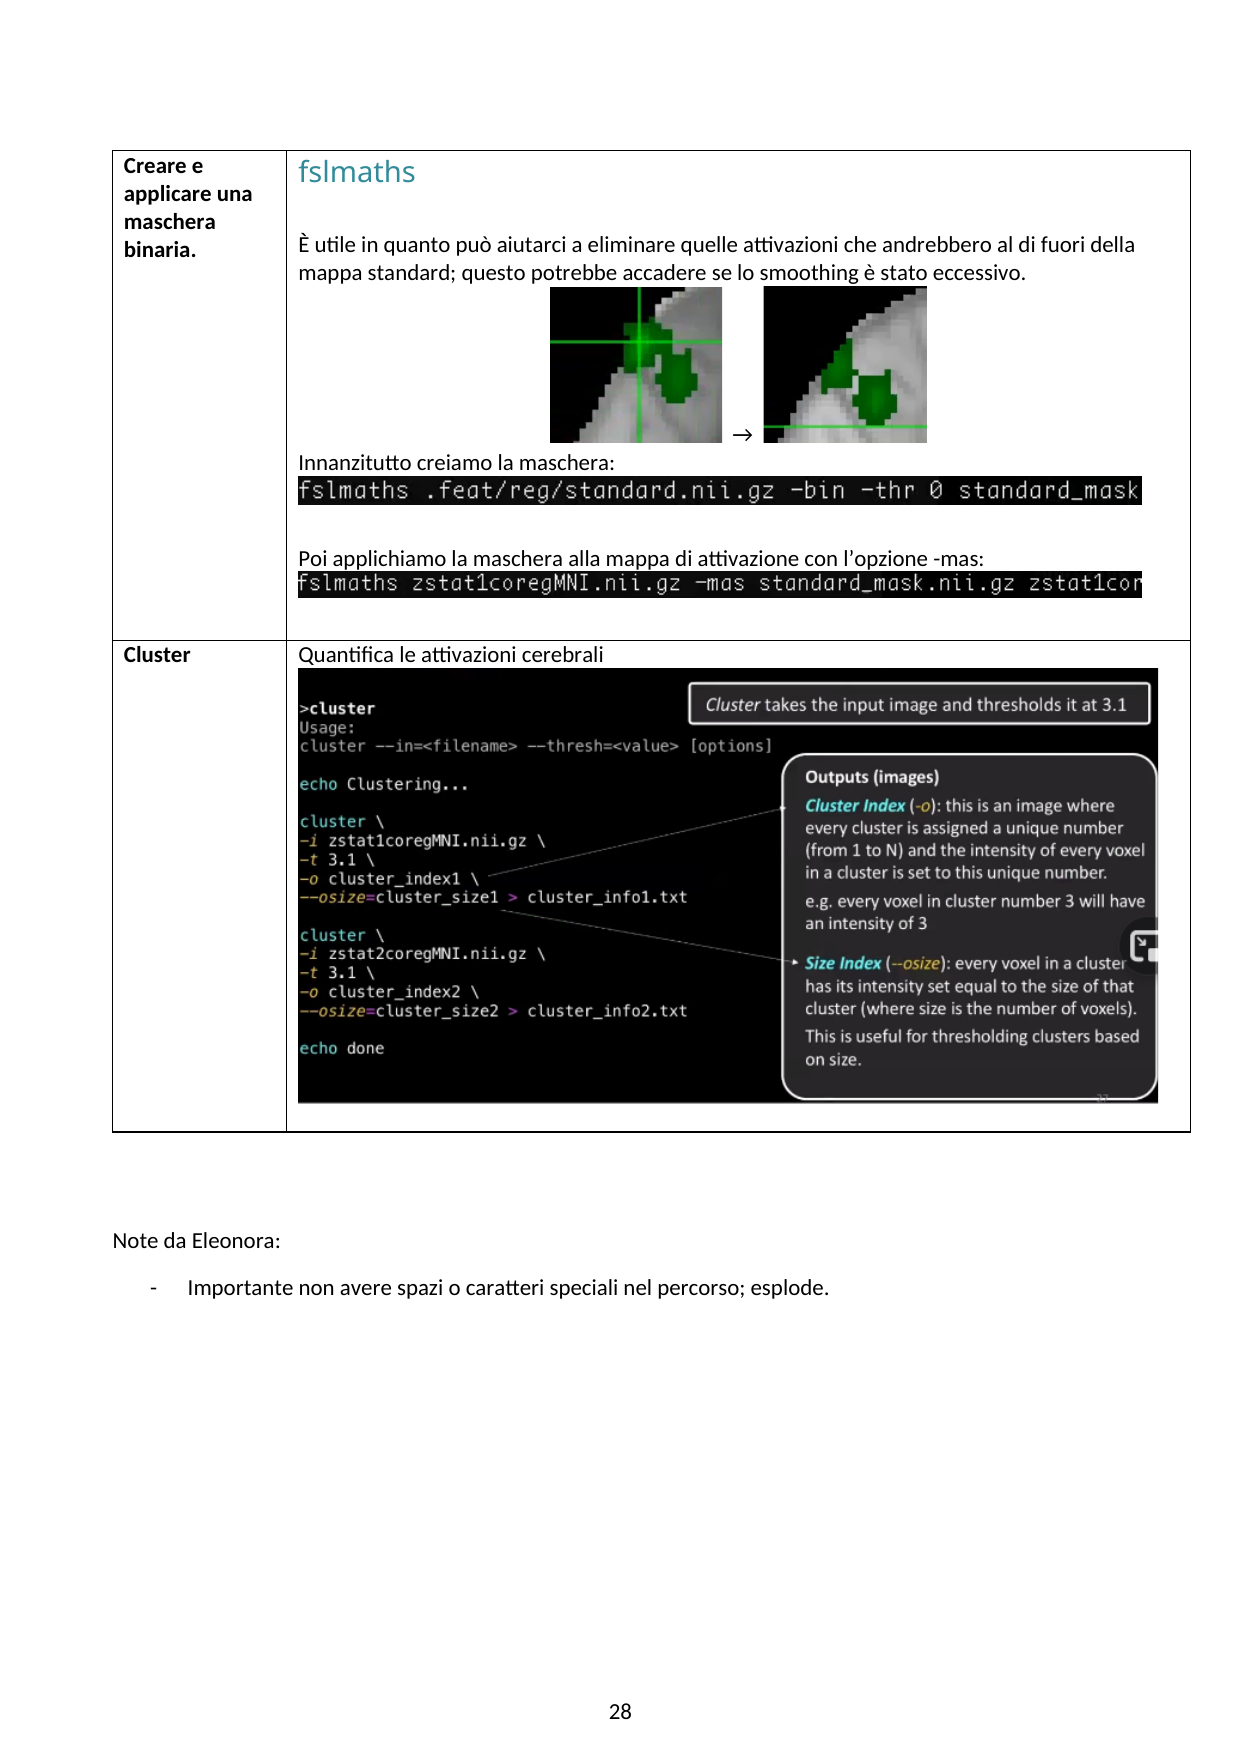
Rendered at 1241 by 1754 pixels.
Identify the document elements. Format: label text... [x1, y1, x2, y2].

text Note da Eleonora: [112, 1226, 1128, 1254]
table_cell fslmaths È utile in quanto può aiutarci a eliminare quelle attivazioni che andrebbero al di fuori della mappa standard; questo potrebbe accadere se lo smoothing è stato eccessivo. → Innanzitutto creiamo la maschera: Poi applichiamo la maschera alla mappa di attivazione con l’opzione -mas: [287, 151, 1190, 639]
picture [550, 287, 723, 443]
picture [298, 476, 1142, 505]
table_cell Creare e applicare una maschera binaria. [113, 151, 286, 639]
picture [298, 571, 1142, 598]
table_cell Cluster [113, 641, 286, 1131]
picture [763, 286, 927, 443]
picture [298, 668, 1159, 1104]
list Importante non avere spazi o caratteri speciali nel percorso; esplode. [150, 1273, 1128, 1301]
table_cell Quantifica le attivazioni cerebrali [287, 641, 1190, 1131]
